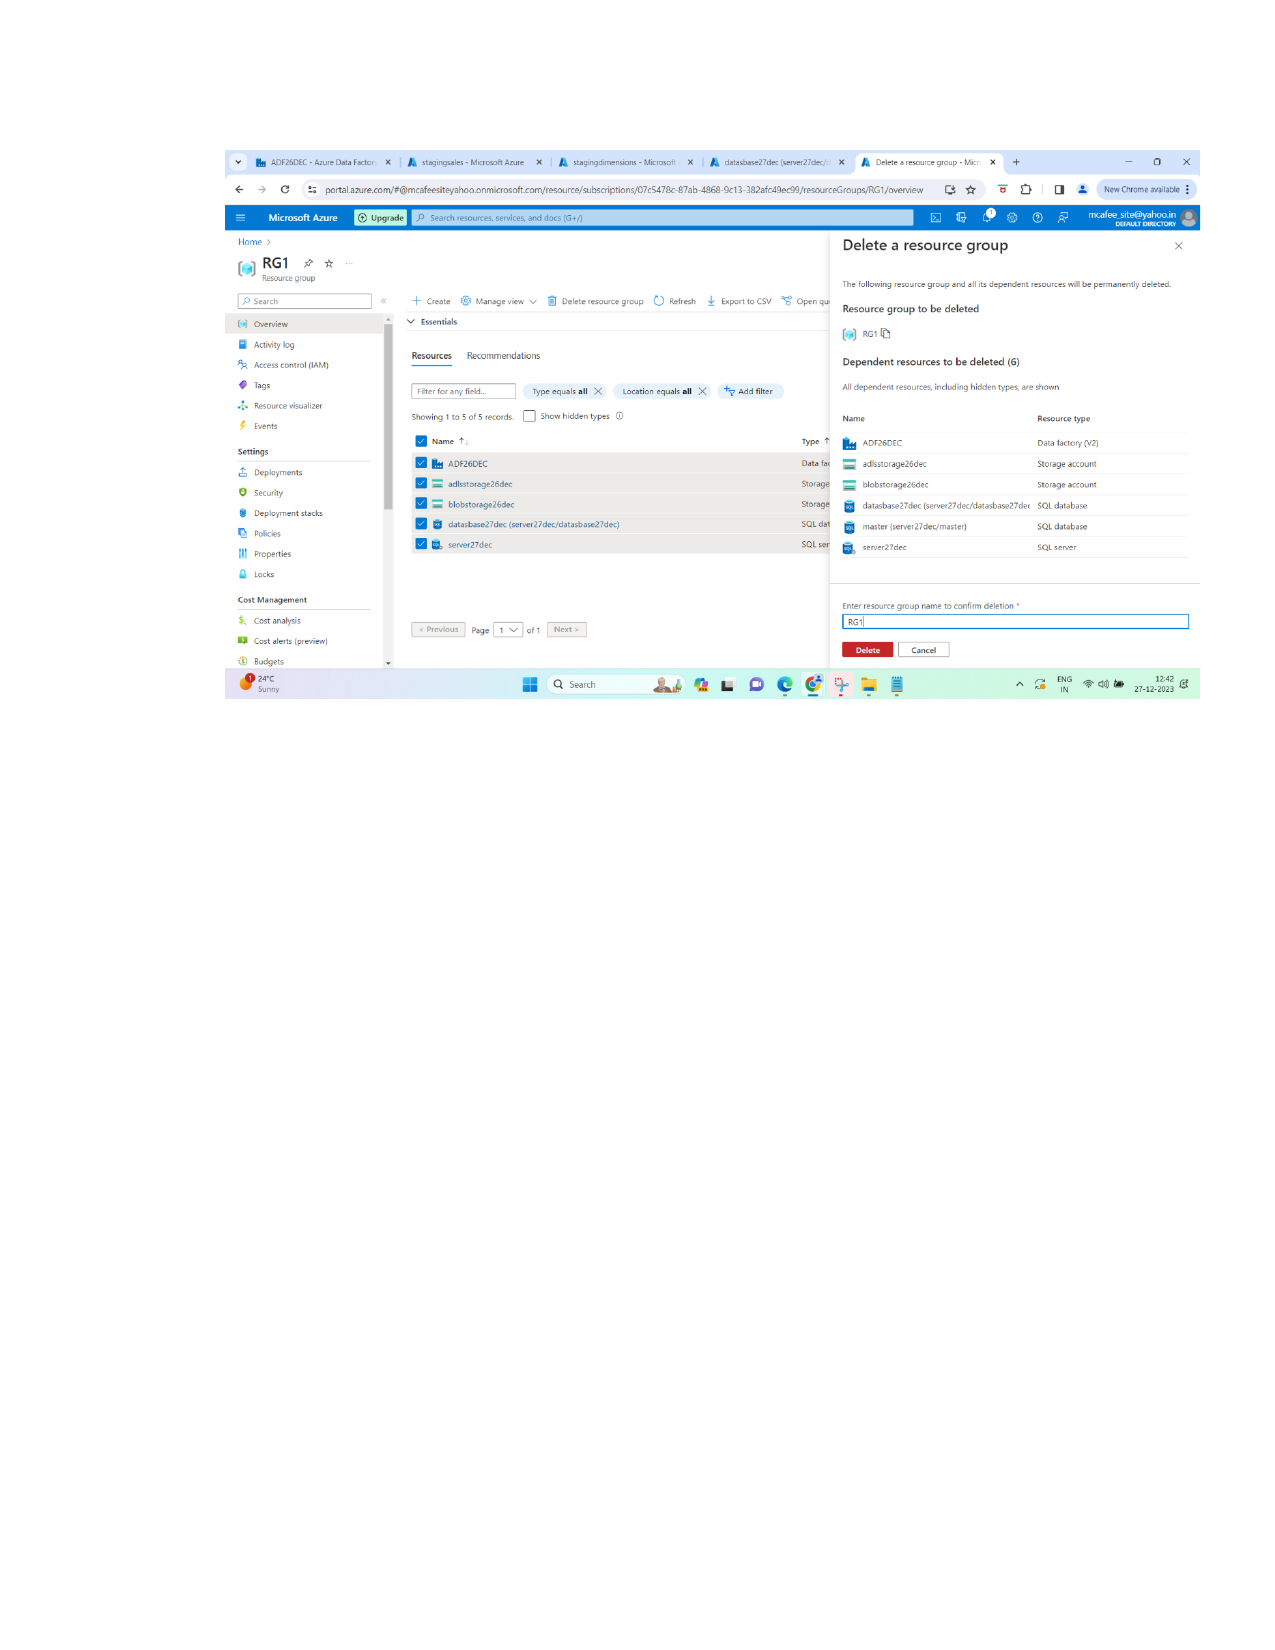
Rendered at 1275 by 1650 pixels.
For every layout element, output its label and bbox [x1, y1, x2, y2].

picture [225, 150, 1200, 699]
